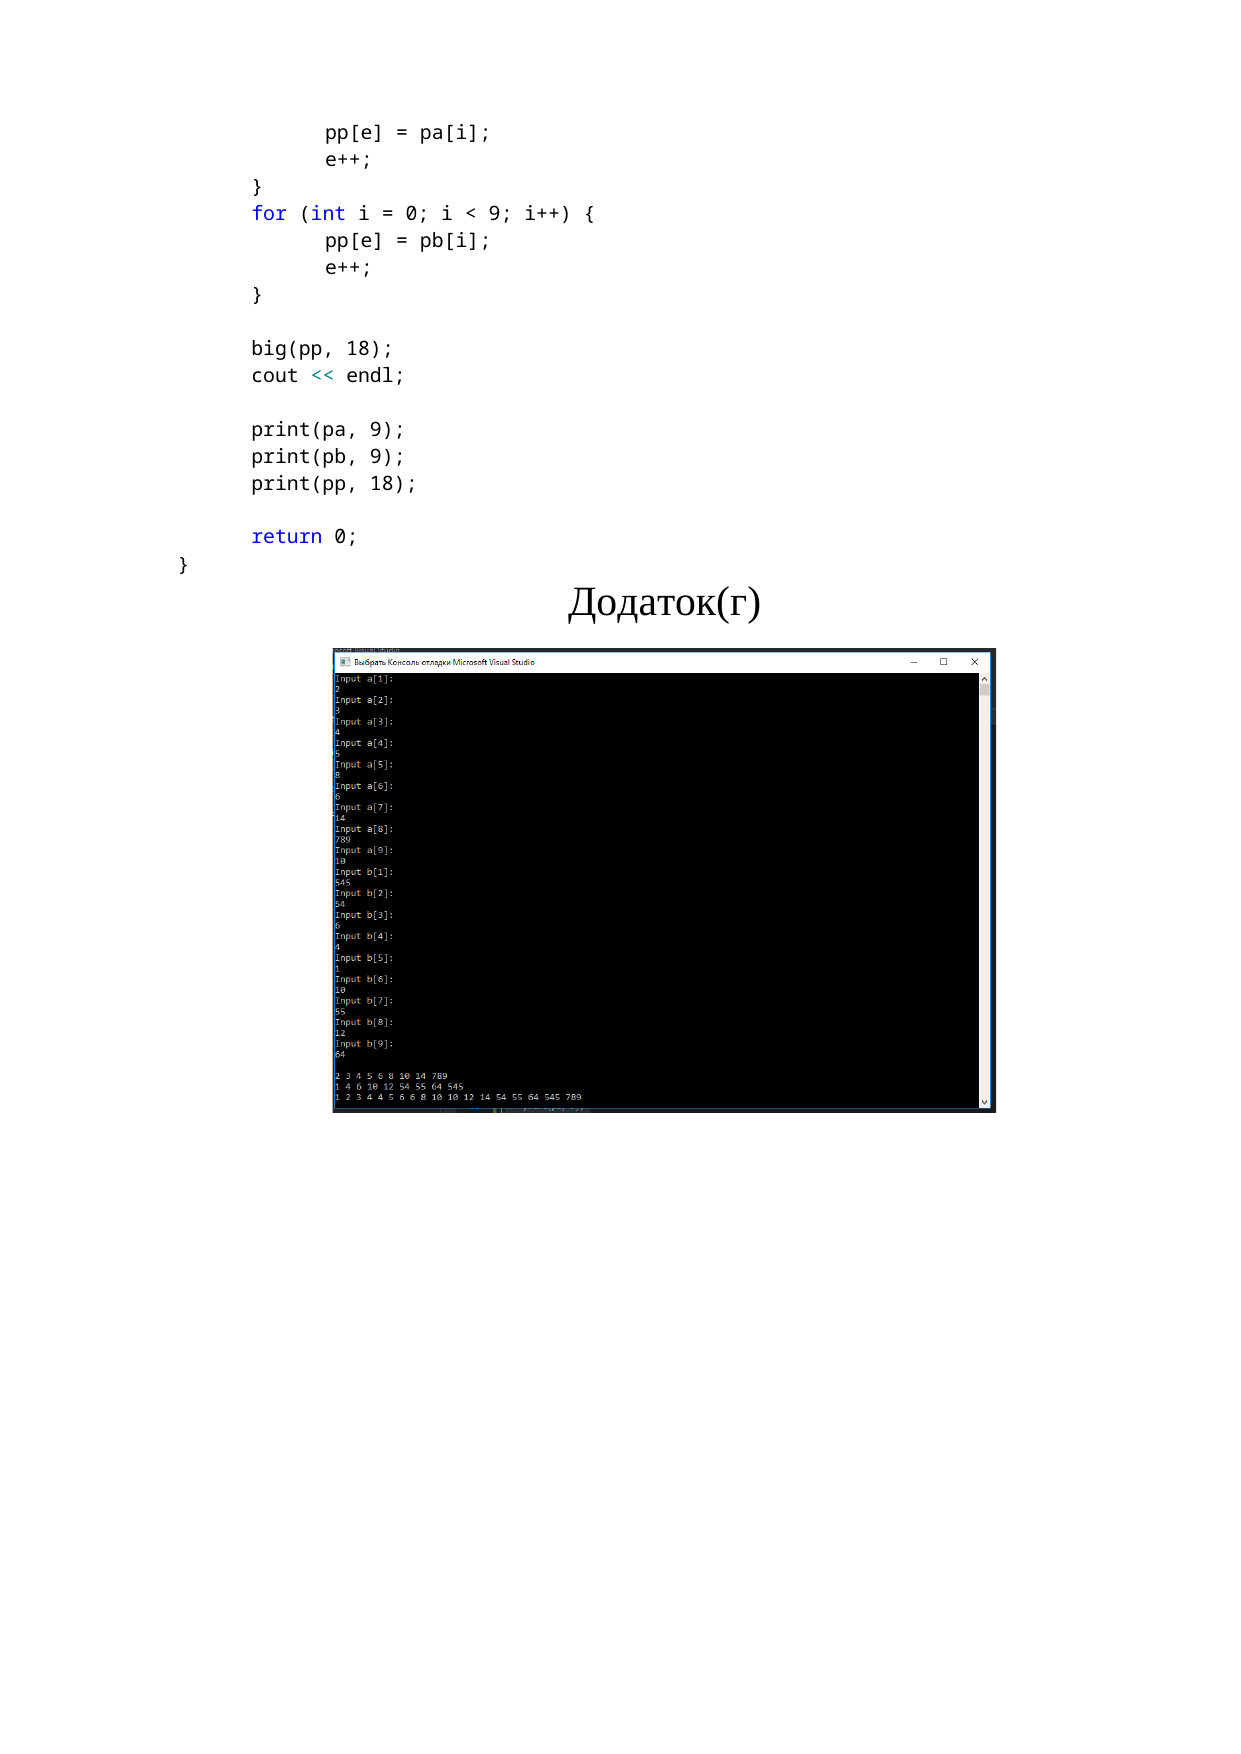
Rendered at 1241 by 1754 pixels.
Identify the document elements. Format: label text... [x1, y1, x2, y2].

text } [177, 172, 1152, 199]
text } [177, 550, 1152, 577]
text } [177, 280, 1152, 307]
text for (int i = 0; i < 9; i++) { [177, 199, 1152, 226]
text return 0; [177, 523, 1152, 550]
text print(pp, 18); [177, 469, 1152, 496]
text big(pp, 18); [177, 334, 1152, 361]
text print(pa, 9); [177, 415, 1152, 442]
text e++; [177, 145, 1152, 172]
text print(pb, 9); [177, 442, 1152, 469]
text cout << endl; [177, 361, 1152, 388]
text pp[e] = pa[i]; [177, 118, 1152, 145]
text Додаток(г) [177, 577, 1152, 625]
text pp[e] = pb[i]; [177, 226, 1152, 253]
picture [332, 648, 997, 1113]
text e++; [177, 253, 1152, 280]
